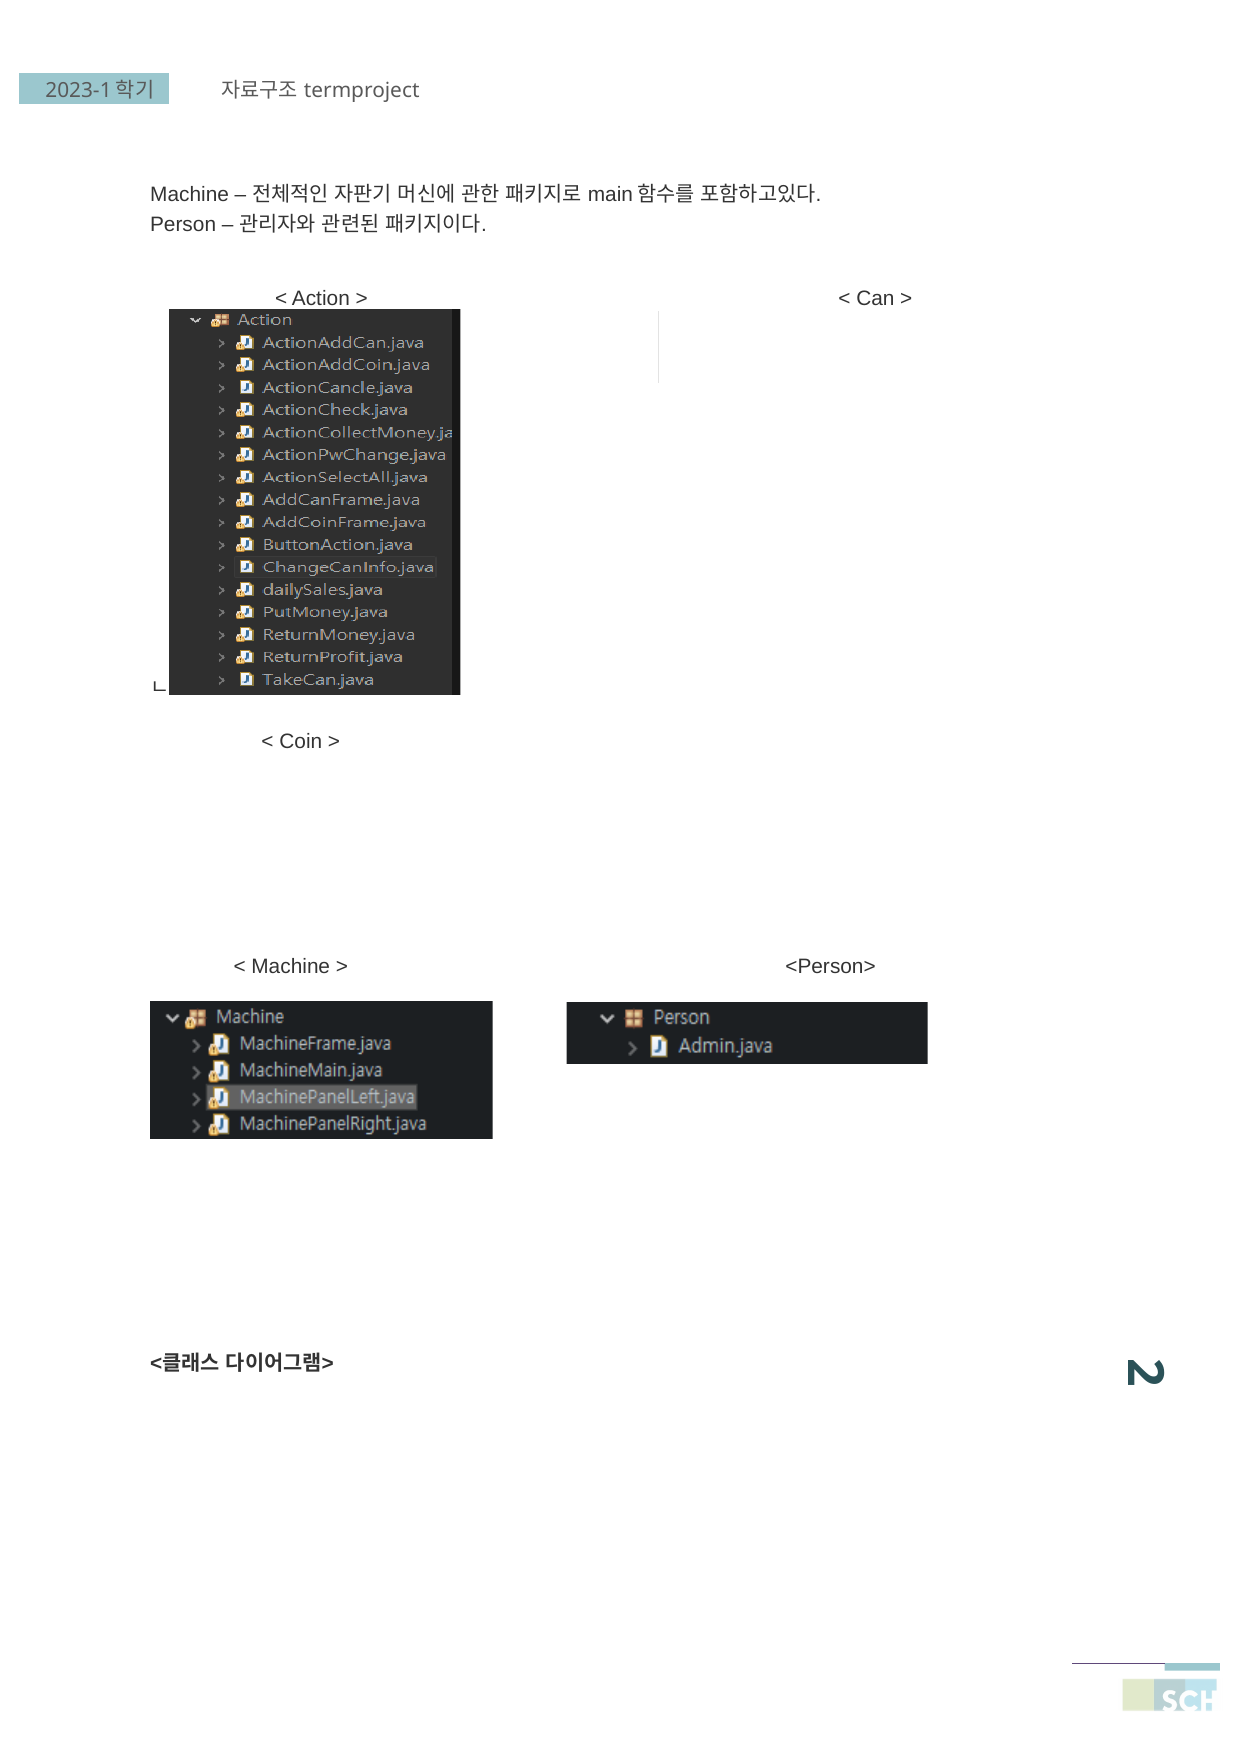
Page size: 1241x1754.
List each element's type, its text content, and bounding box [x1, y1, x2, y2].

text <클래스 다이어그램> [150, 1346, 1090, 1376]
picture [150, 1001, 493, 1139]
text Machine – 전체적인 자판기 머신에 관한 패키지로 main함수를 포함하고있다. [150, 177, 1090, 207]
picture [169, 309, 461, 695]
picture [566, 1002, 928, 1064]
text < Action > < Can > [150, 286, 1090, 309]
text < Coin > [150, 729, 1090, 753]
text Person – 관리자와 관련된 패키지이다. [150, 207, 1090, 238]
text < Machine > <Person> [150, 954, 1090, 978]
